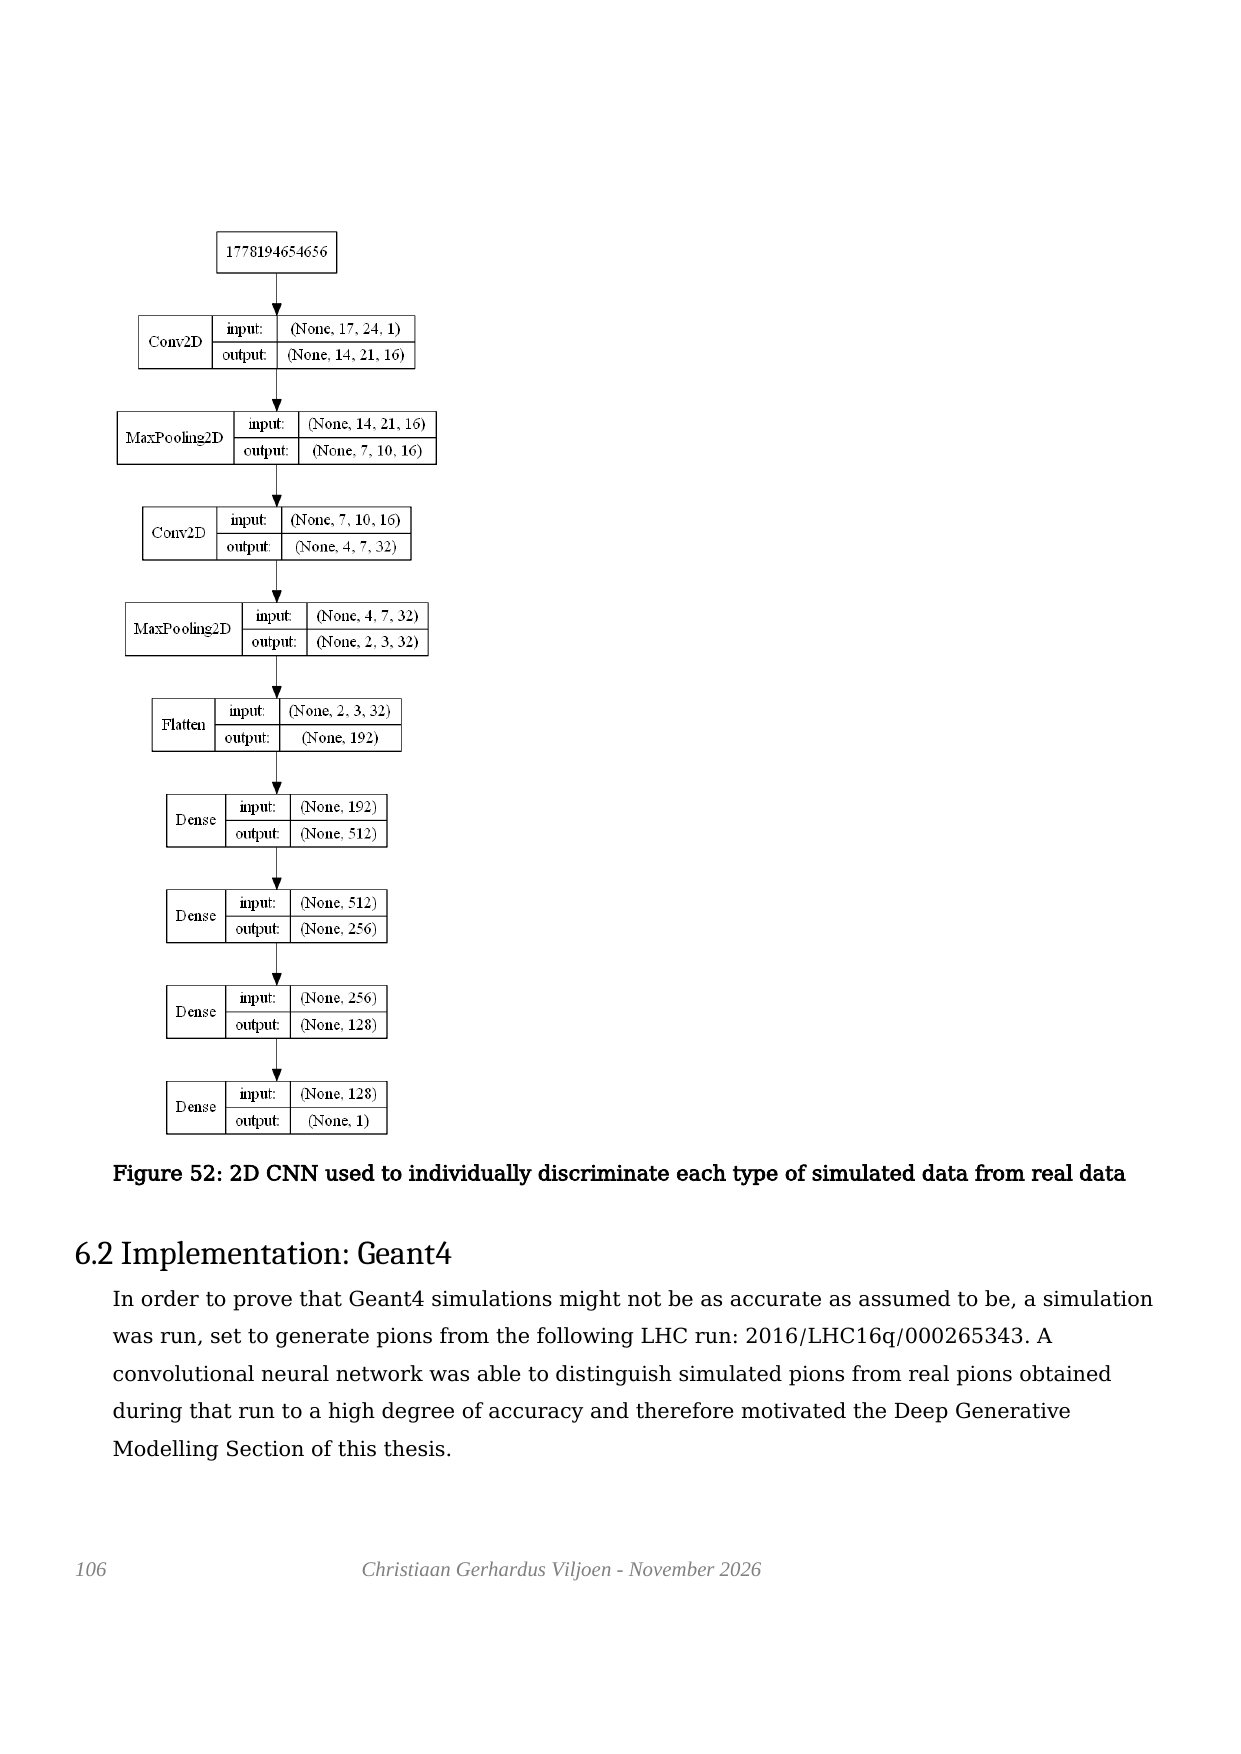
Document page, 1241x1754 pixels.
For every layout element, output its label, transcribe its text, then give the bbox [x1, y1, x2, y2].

text In order to prove that Geant4 simulations might not be as accurate as assumed to be, a simulation was run, set to generate pions from the following LHC run: 2016/LHC16q/000265343. A convolutional neural network was able to distinguish simulated pions from real pions obtained during that run to a high degree of accuracy and therefore motivated the Deep Generative Modelling Section of this thesis. [112, 1286, 1165, 1461]
picture [112, 226, 441, 1139]
subtitle Implementation: Geant4 [75, 1235, 1165, 1273]
